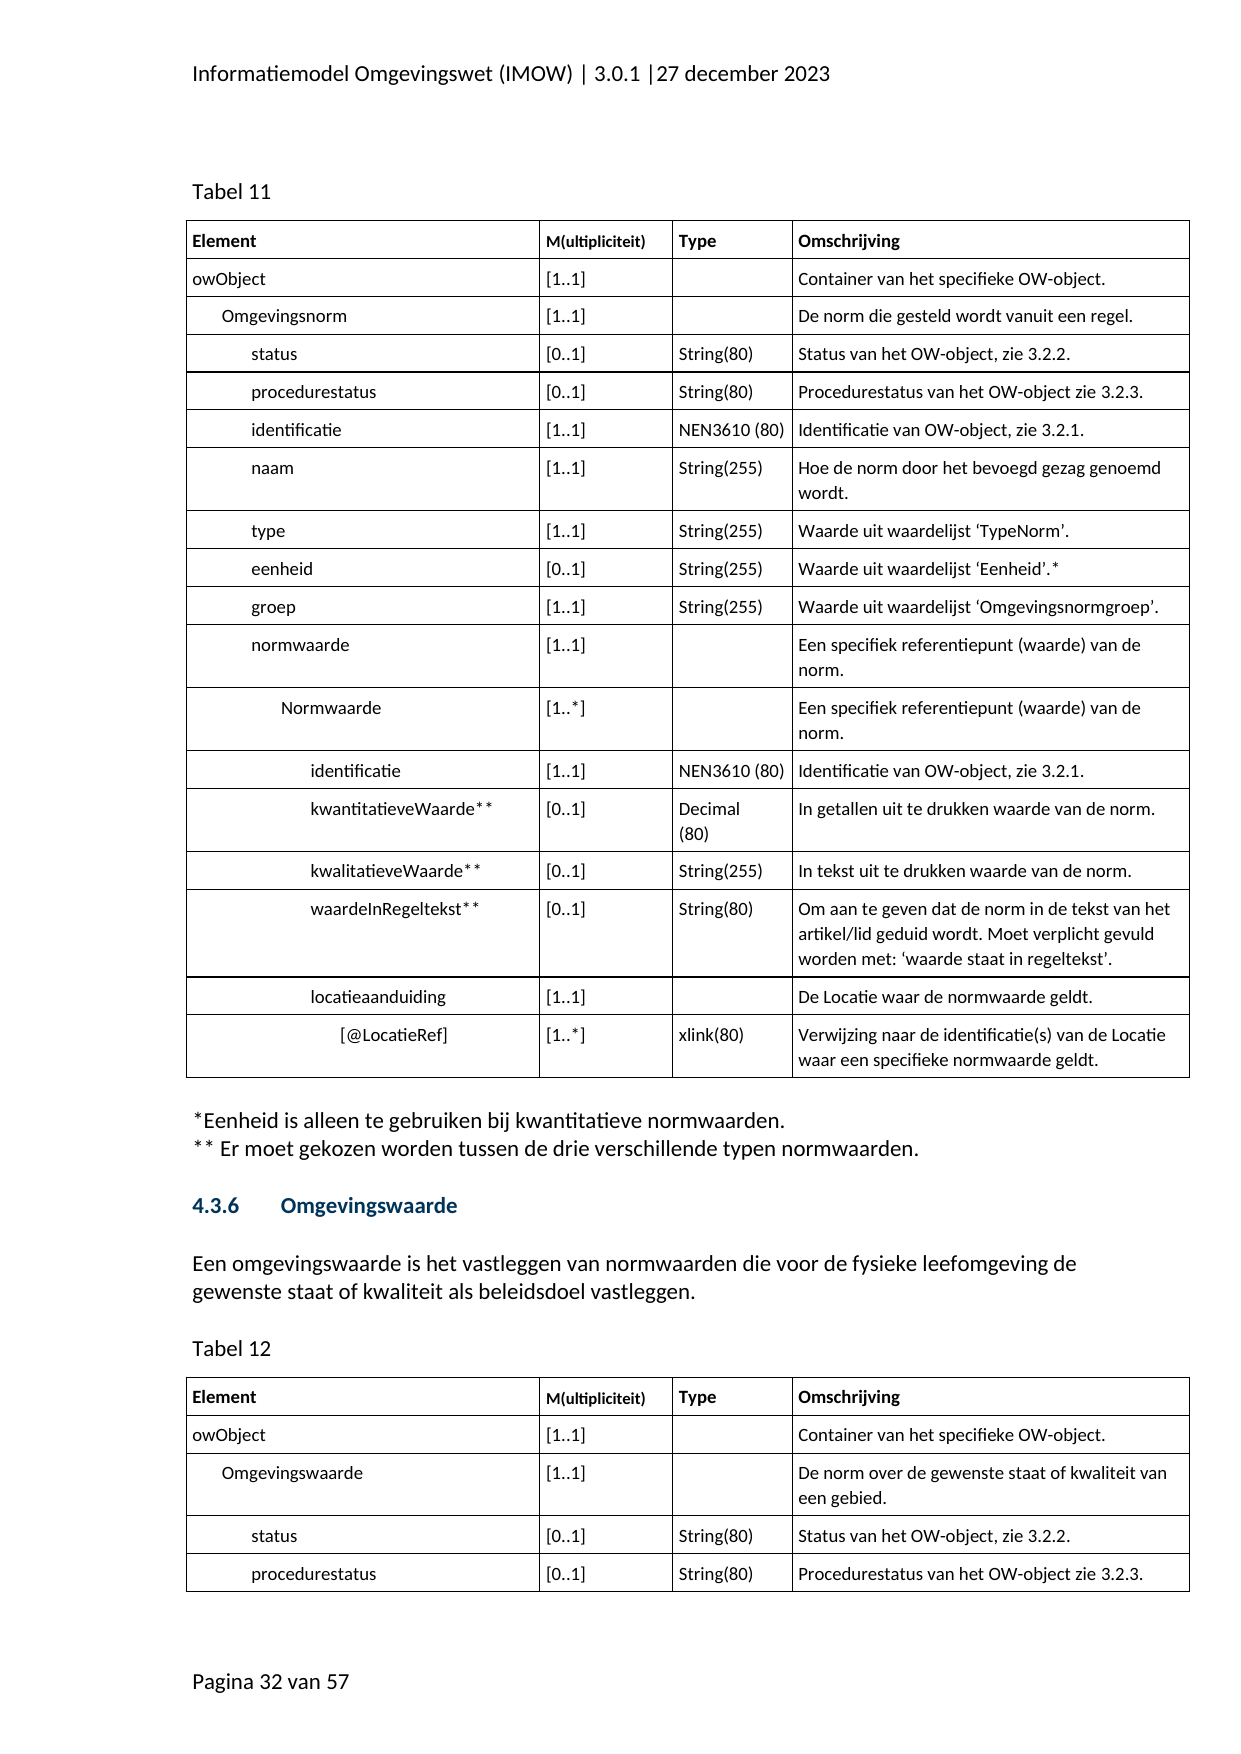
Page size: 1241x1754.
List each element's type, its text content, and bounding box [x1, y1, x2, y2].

table_cell Normwaarde [187, 688, 539, 750]
table_cell Waarde uit waardelijst ‘Eenheid’.* [793, 549, 1189, 586]
table_cell Decimal (80) [673, 789, 792, 851]
table_cell [@LocatieRef] [187, 1015, 539, 1077]
table_cell [1..1] [540, 978, 672, 1014]
table_cell [1..1] [540, 297, 672, 333]
table_cell procedurestatus [187, 1554, 539, 1591]
table_header Omschrijving [793, 1378, 1189, 1414]
table_cell De norm over de gewenste staat of kwaliteit van een gebied. [793, 1454, 1189, 1515]
table_cell [1..1] [540, 587, 672, 624]
table_cell Hoe de norm door het bevoegd gezag genoemd wordt. [793, 448, 1189, 510]
table_cell [0..1] [540, 373, 672, 409]
table_cell [673, 625, 792, 687]
table_header Omschrijving [793, 221, 1189, 258]
table_cell NEN3610 (80) [673, 751, 792, 788]
table_cell String(80) [673, 890, 792, 976]
table_cell kwantitatieveWaarde** [187, 789, 539, 851]
table_cell Procedurestatus van het OW-object zie 3.2.3. [793, 373, 1189, 409]
table_cell String(255) [673, 448, 792, 510]
table_cell [1..*] [540, 688, 672, 750]
table_cell Identificatie van OW-object, zie 3.2.1. [793, 410, 1189, 447]
subtitle Omgevingswaarde [192, 1192, 1092, 1219]
table_cell [0..1] [540, 1516, 672, 1553]
table_cell [0..1] [540, 549, 672, 586]
table_cell String(80) [673, 1516, 792, 1553]
table_cell locatieaanduiding [187, 978, 539, 1014]
table_cell [673, 297, 792, 333]
table_cell Verwijzing naar de identificatie(s) van de Locatie waar een specifieke normwaarde geldt. [793, 1015, 1189, 1077]
table_cell Container van het specifieke OW-object. [793, 1416, 1189, 1452]
table_cell identificatie [187, 410, 539, 447]
table_cell De norm die gesteld wordt vanuit een regel. [793, 297, 1189, 333]
table_cell Omgevingswaarde [187, 1454, 539, 1515]
text Een omgevingswaarde is het vastleggen van normwaarden die voor de fysieke leefomgeving de gewenste staat of kwaliteit als beleidsdoel vastleggen. [192, 1249, 1092, 1305]
table_cell Container van het specifieke OW-object. [793, 259, 1189, 296]
table_cell String(80) [673, 335, 792, 371]
table_cell [0..1] [540, 1554, 672, 1591]
table_cell procedurestatus [187, 373, 539, 409]
table_cell Een specifiek referentiepunt (waarde) van de norm. [793, 625, 1189, 687]
table_cell [673, 688, 792, 750]
table_cell Waarde uit waardelijst ‘TypeNorm’. [793, 511, 1189, 548]
table_cell owObject [187, 1416, 539, 1452]
table_cell In getallen uit te drukken waarde van de norm. [793, 789, 1189, 851]
table_cell [0..1] [540, 852, 672, 888]
table_cell [673, 259, 792, 296]
table_cell [1..1] [540, 1416, 672, 1452]
table_cell [1..1] [540, 1454, 672, 1515]
table_cell [1..1] [540, 511, 672, 548]
table_header Type [673, 1378, 792, 1414]
table_cell String(80) [673, 1554, 792, 1591]
table_cell xlink(80) [673, 1015, 792, 1077]
table_cell NEN3610 (80) [673, 410, 792, 447]
table_cell Om aan te geven dat de norm in de tekst van het artikel/lid geduid wordt. Moet verplicht gevuld worden met: ‘waarde staat in regeltekst’. [793, 890, 1189, 976]
text *Eenheid is alleen te gebruiken bij kwantitatieve normwaarden. [192, 1106, 1092, 1134]
table_header M(ultipliciteit) [540, 221, 672, 258]
table_cell [0..1] [540, 890, 672, 976]
table_cell [1..*] [540, 1015, 672, 1077]
table_header M(ultipliciteit) [540, 1378, 672, 1414]
table_cell [1..1] [540, 625, 672, 687]
table_cell eenheid [187, 549, 539, 586]
table_cell Status van het OW-object, zie 3.2.2. [793, 1516, 1189, 1553]
table_cell identificatie [187, 751, 539, 788]
table_header Type [673, 221, 792, 258]
table_cell [673, 1454, 792, 1515]
table_cell [1..1] [540, 751, 672, 788]
table_cell waardeInRegeltekst** [187, 890, 539, 976]
table_cell De Locatie waar de normwaarde geldt. [793, 978, 1189, 1014]
table_cell Procedurestatus van het OW-object zie 3.2.3. [793, 1554, 1189, 1591]
table_cell Waarde uit waardelijst ‘Omgevingsnormgroep’. [793, 587, 1189, 624]
table_cell String(255) [673, 549, 792, 586]
table_cell Een specifiek referentiepunt (waarde) van de norm. [793, 688, 1189, 750]
table_cell naam [187, 448, 539, 510]
table_cell In tekst uit te drukken waarde van de norm. [793, 852, 1189, 888]
table_header Element [187, 1378, 539, 1414]
text ** Er moet gekozen worden tussen de drie verschillende typen normwaarden. [192, 1134, 1092, 1162]
table_cell normwaarde [187, 625, 539, 687]
table_cell String(255) [673, 511, 792, 548]
table_cell type [187, 511, 539, 548]
table_cell [0..1] [540, 789, 672, 851]
table_cell [673, 1416, 792, 1452]
table_cell [673, 978, 792, 1014]
table_header Element [187, 221, 539, 258]
table_cell String(255) [673, 852, 792, 888]
table_cell groep [187, 587, 539, 624]
table_cell kwalitatieveWaarde** [187, 852, 539, 888]
table_cell status [187, 335, 539, 371]
table_cell Omgevingsnorm [187, 297, 539, 333]
table_cell owObject [187, 259, 539, 296]
table_cell String(255) [673, 587, 792, 624]
table_cell [0..1] [540, 335, 672, 371]
table_cell [1..1] [540, 448, 672, 510]
table_cell Status van het OW-object, zie 3.2.2. [793, 335, 1189, 371]
table_cell [1..1] [540, 410, 672, 447]
table_cell Identificatie van OW-object, zie 3.2.1. [793, 751, 1189, 788]
table_cell String(80) [673, 373, 792, 409]
table_cell [1..1] [540, 259, 672, 296]
table_cell status [187, 1516, 539, 1553]
